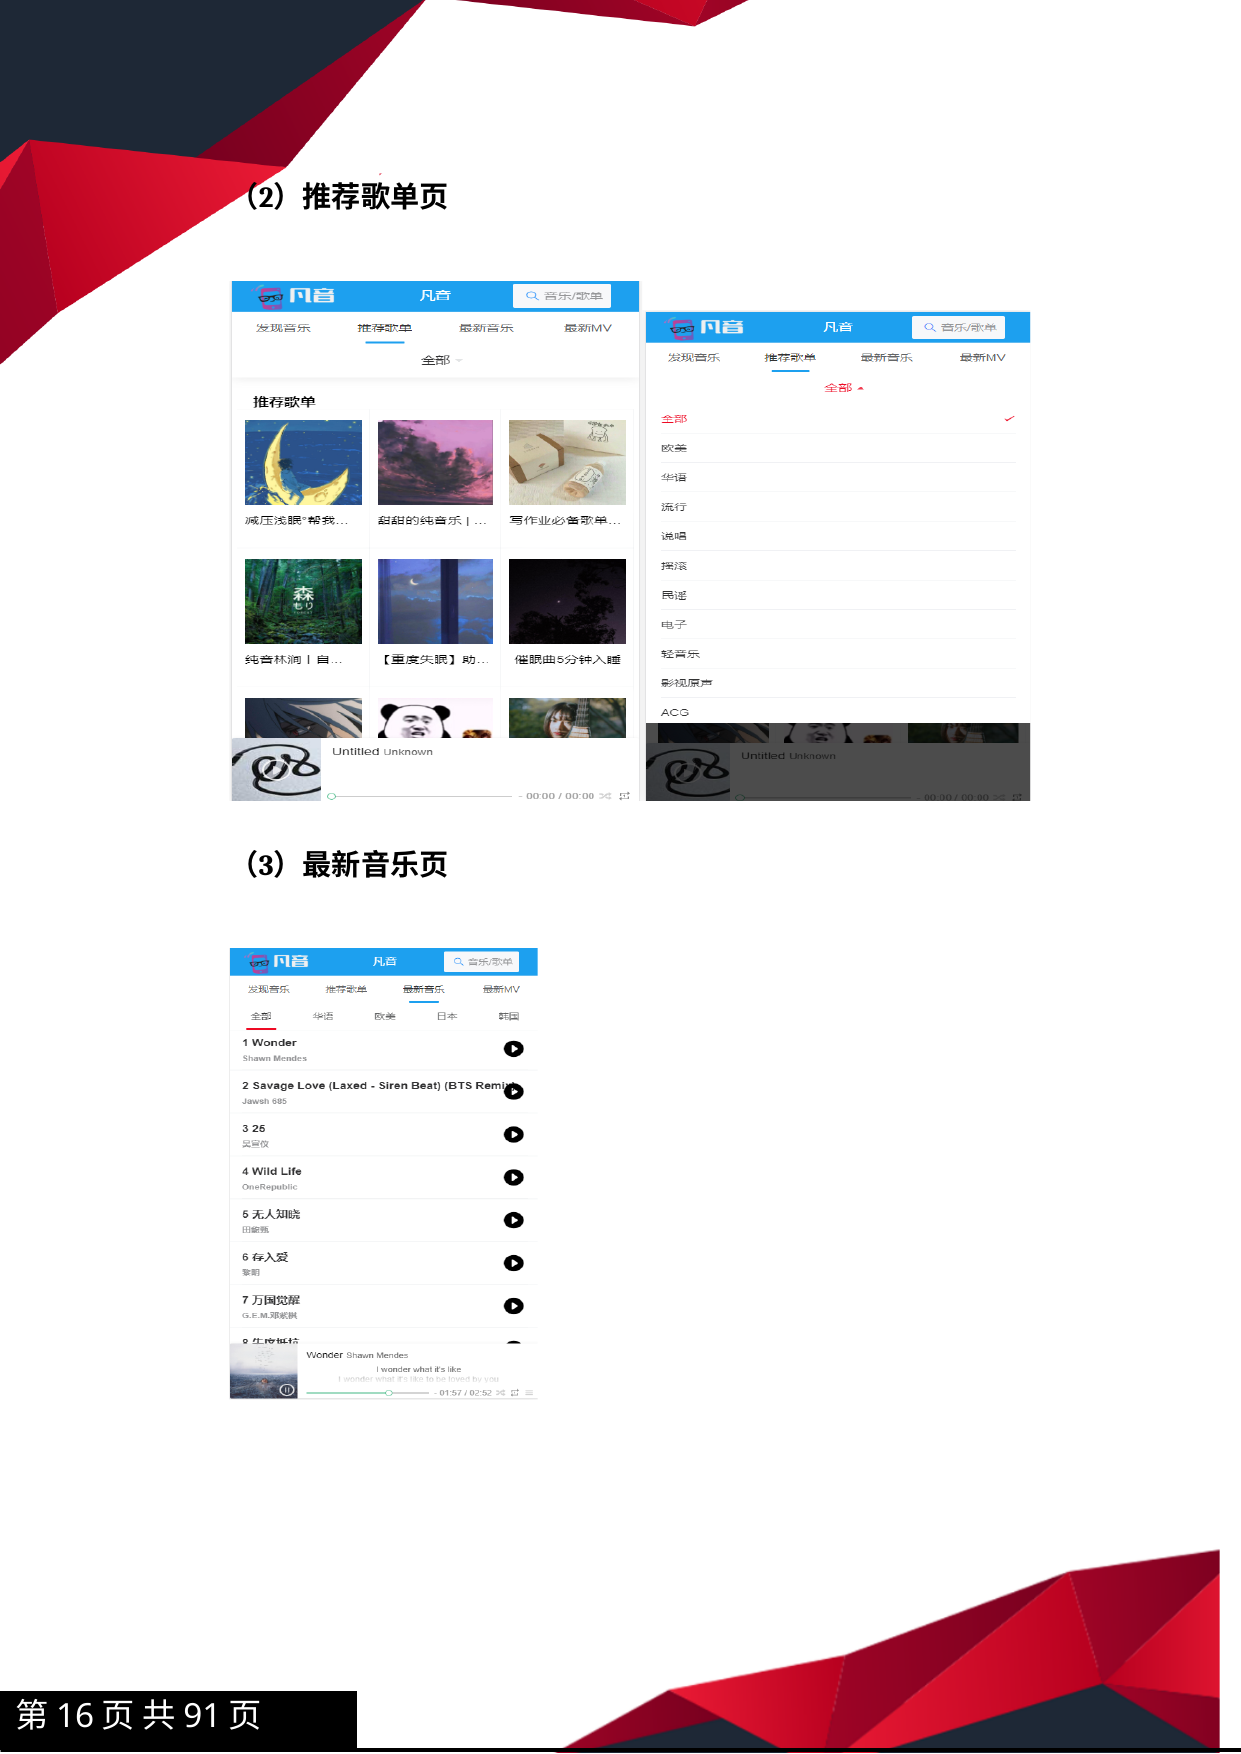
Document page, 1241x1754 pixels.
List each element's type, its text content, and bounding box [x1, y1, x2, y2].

picture [0, 0, 1031, 801]
picture [0, 1488, 1241, 1753]
subtitle 推荐歌单页 [187, 162, 1053, 227]
picture [229, 948, 538, 1400]
subtitle 最新音乐页 [187, 830, 1053, 895]
